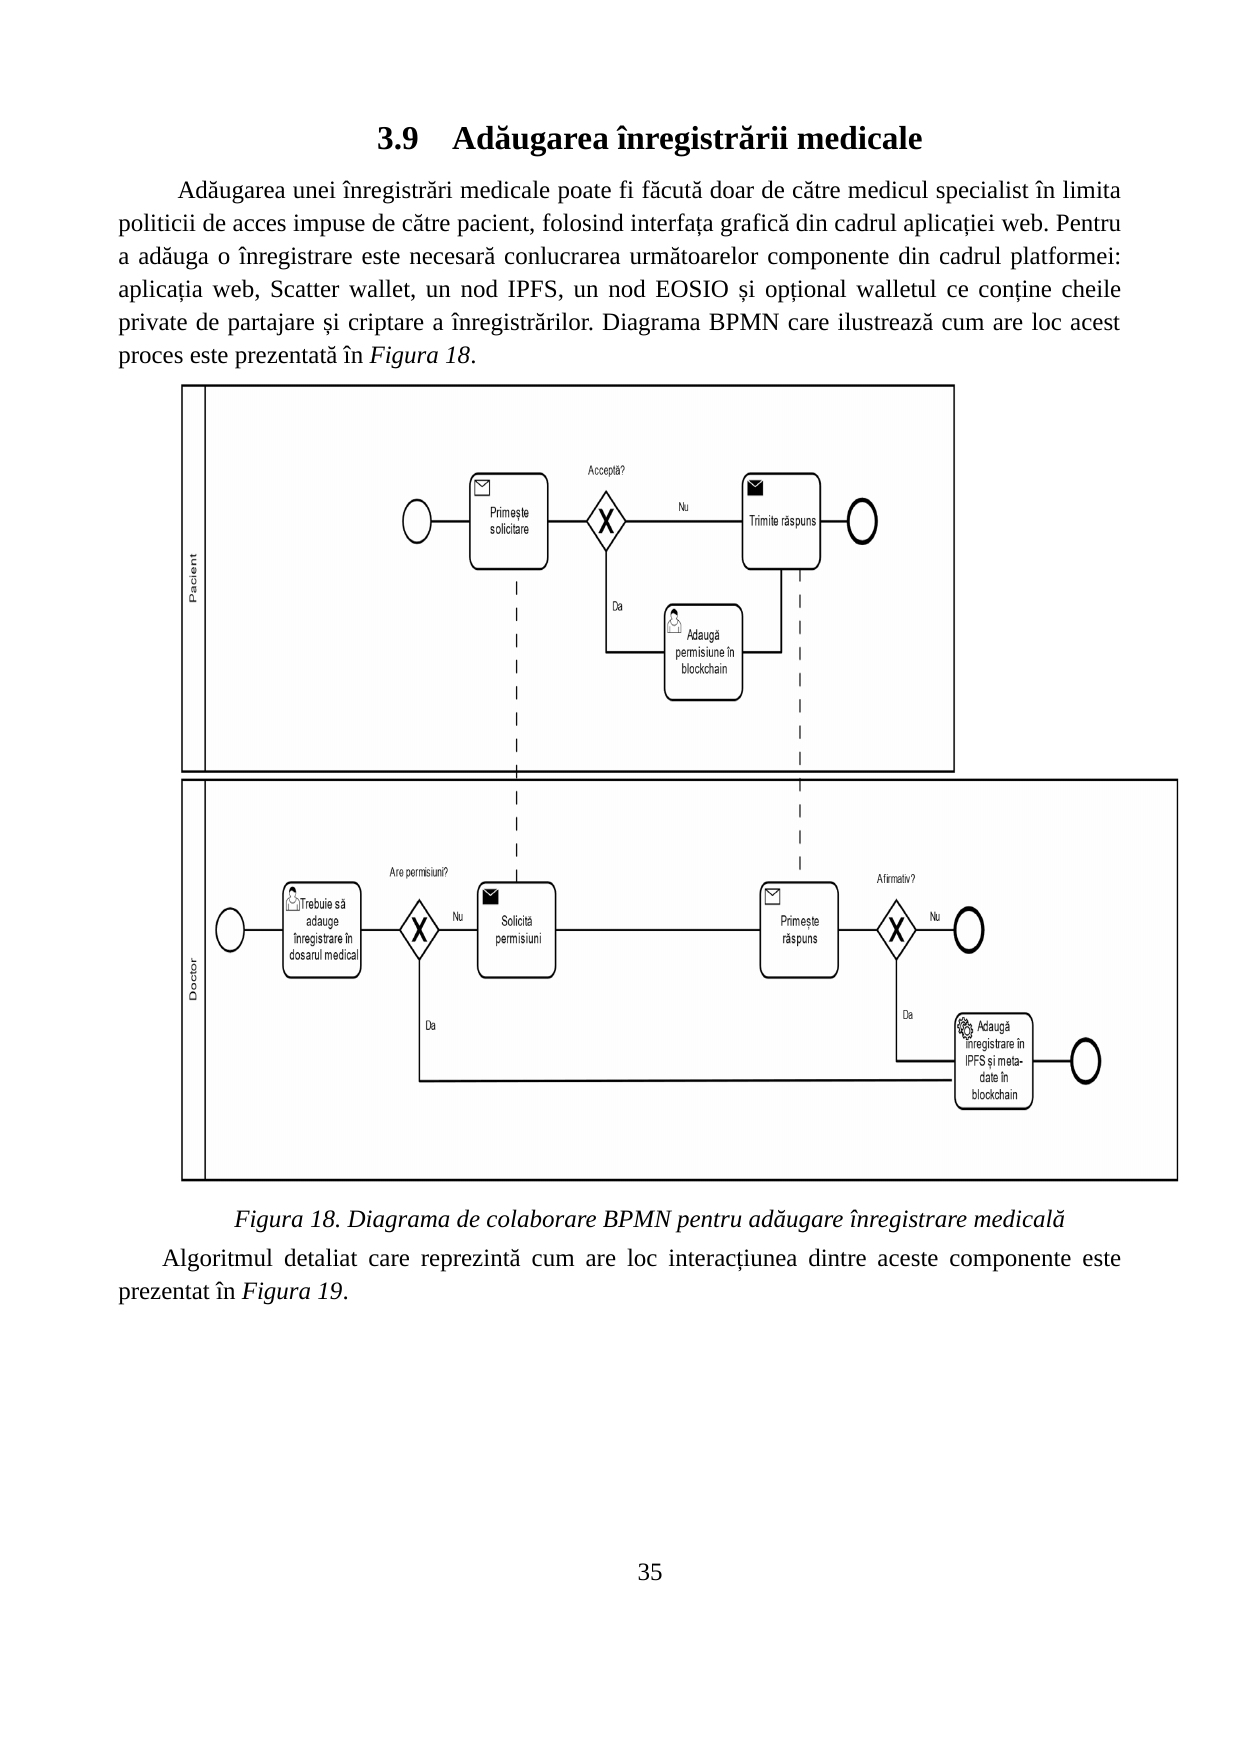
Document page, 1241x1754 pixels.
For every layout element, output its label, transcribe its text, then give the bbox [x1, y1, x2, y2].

subtitle Adăugarea înregistrării medicale [177, 118, 1122, 156]
text Algoritmul detaliat care reprezintă cum are loc interacțiunea dintre aceste componente este prezentat în Figura 19. [118, 1243, 1122, 1305]
picture [177, 379, 1182, 1187]
text Adăugarea unei înregistrări medicale poate fi făcută doar de către medicul specialist în limita politicii de acces impuse de către pacient, folosind interfața grafică din cadrul aplicației web. Pentru a adăuga o înregistrare este necesară conlucrarea următoarelor componente din cadrul platformei: aplicația web, Scatter wallet, un nod IPFS, un nod EOSIO și opțional walletul ce conține cheile private de partajare și criptare a înregistrărilor. Diagrama BPMN care ilustrează cum are loc acest proces este prezentată în Figura 18. [118, 175, 1122, 368]
